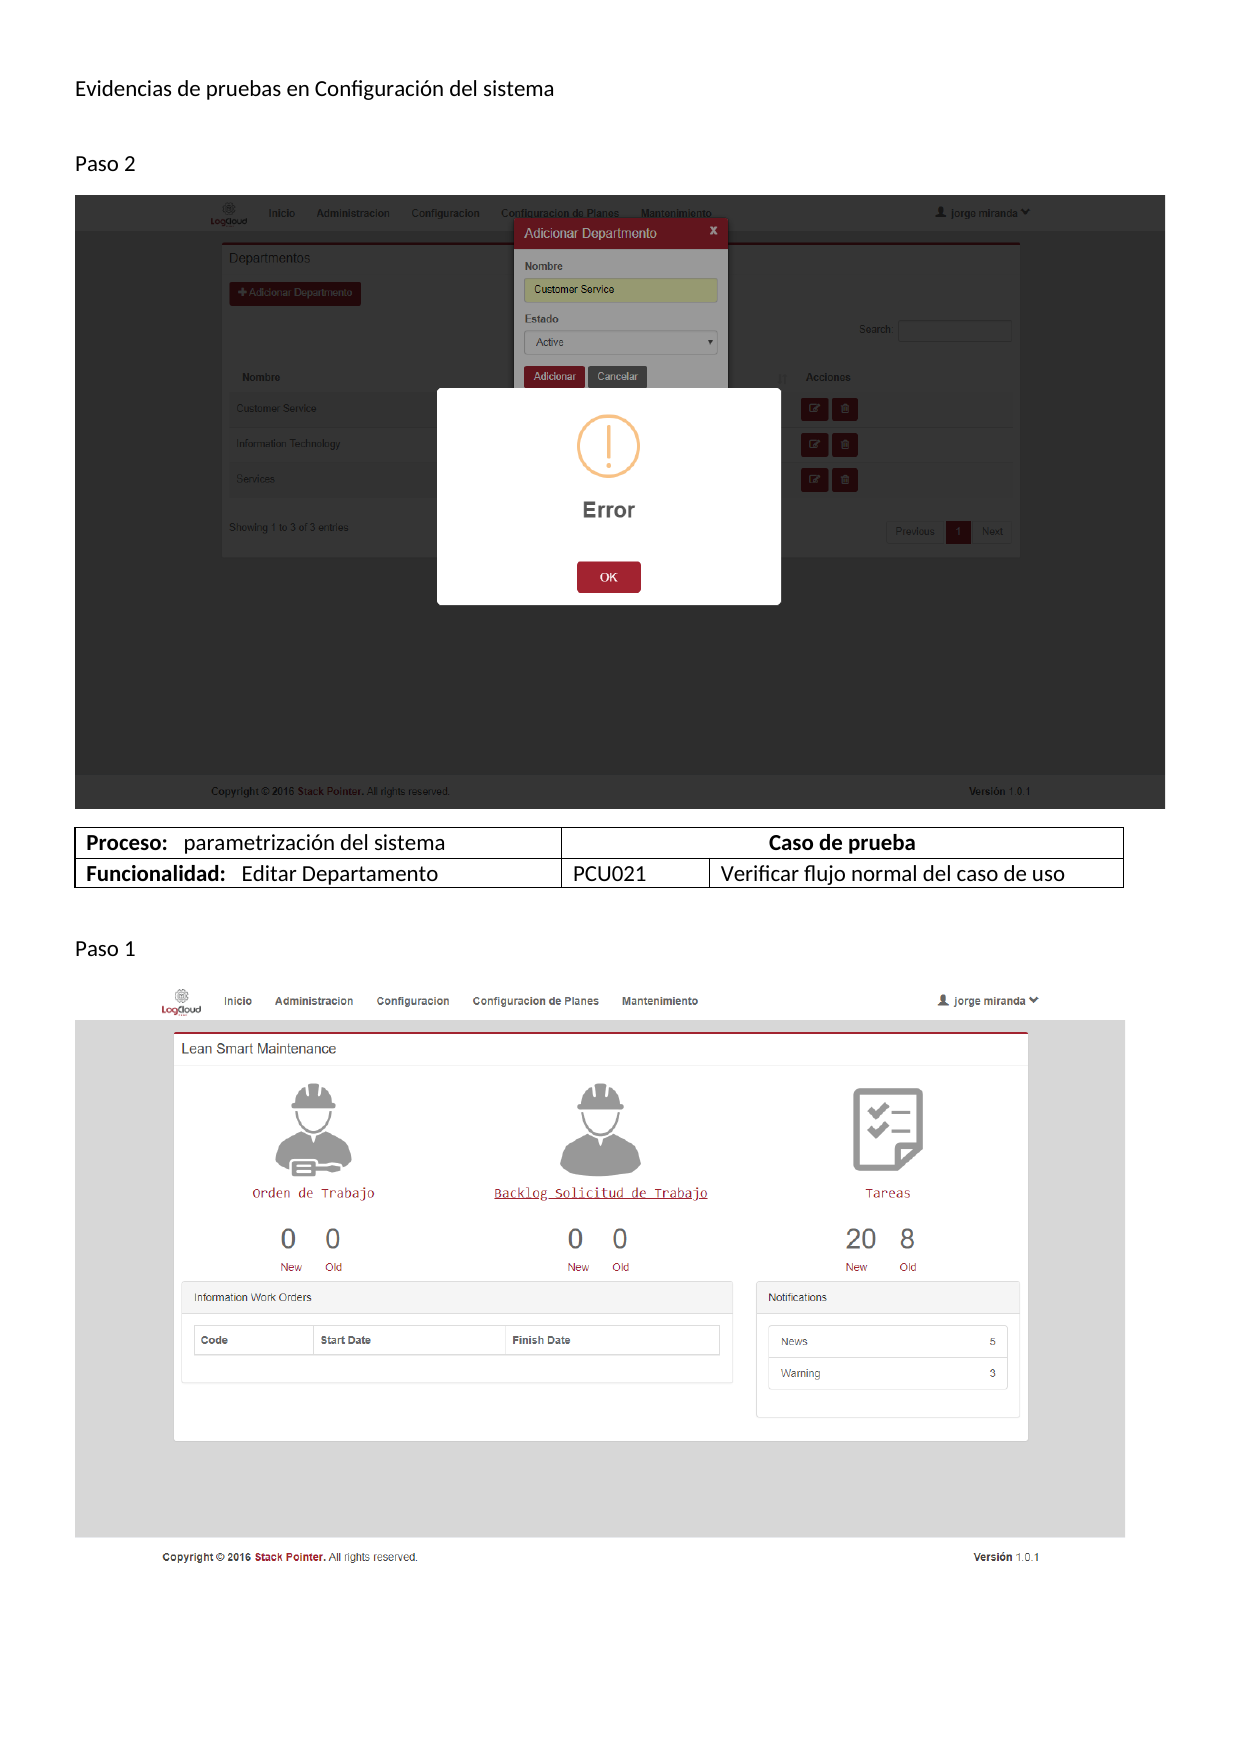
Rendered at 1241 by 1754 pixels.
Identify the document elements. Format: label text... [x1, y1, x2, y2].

table_header Proceso: parametrización del sistema [76, 828, 561, 858]
table_cell Verificar flujo normal del caso de uso [710, 859, 1123, 887]
table_header Caso de prueba [562, 828, 1123, 858]
text Paso 2 [75, 149, 1165, 177]
table_cell Funcionalidad: Editar Departamento [76, 859, 561, 887]
table_cell PCU021 [562, 859, 709, 887]
text Paso 1 [75, 934, 1165, 963]
picture [75, 981, 1125, 1575]
picture [75, 195, 1166, 809]
